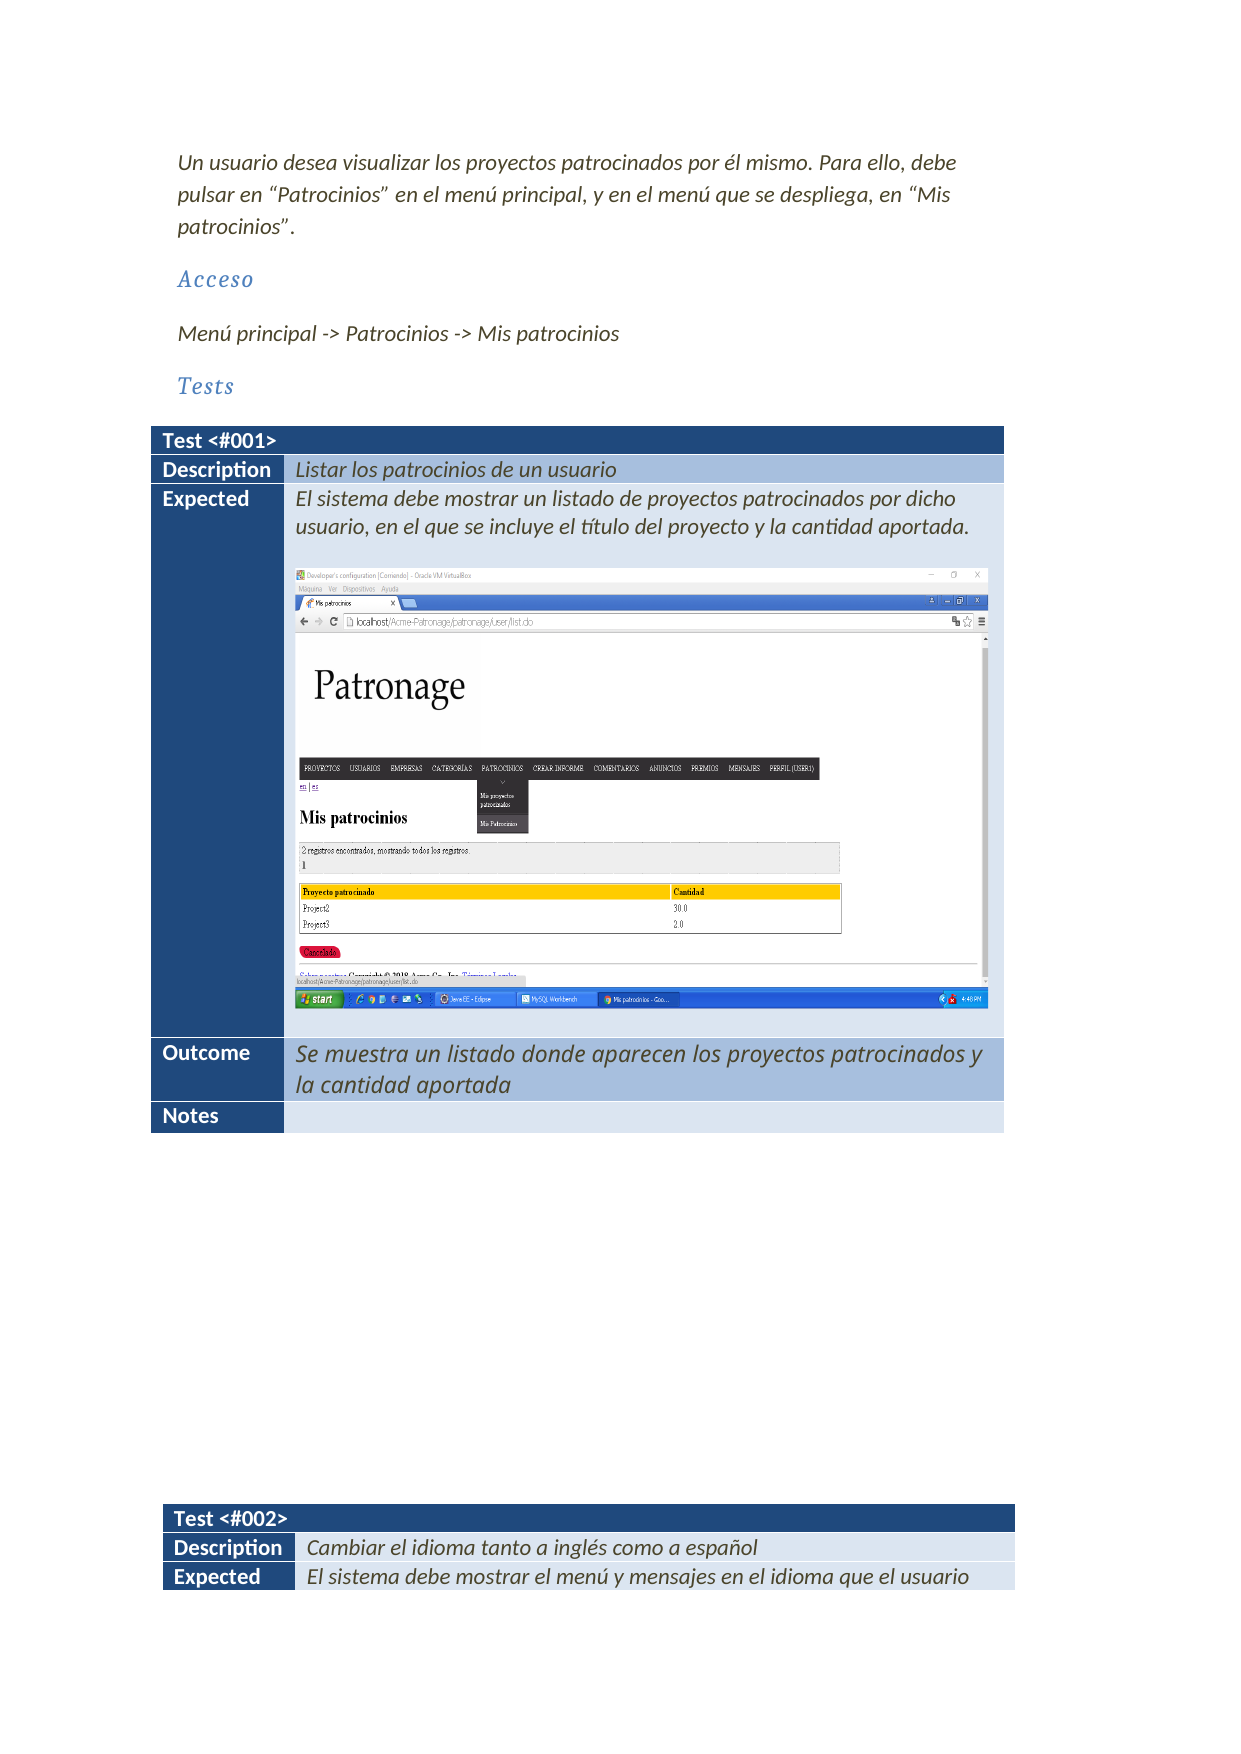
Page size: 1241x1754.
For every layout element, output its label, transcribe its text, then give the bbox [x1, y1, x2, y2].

picture [295, 568, 989, 1009]
table_cell Outcome [151, 1038, 284, 1101]
table_cell Listar los patrocinios de un usuario [284, 455, 1004, 483]
table_cell Se muestra un listado donde aparecen los proyectos patrocinados y la cantidad aportada [284, 1038, 1004, 1101]
table_cell Expected [163, 1562, 295, 1590]
table_cell Description [163, 1533, 295, 1561]
table_header Test <#002> [163, 1504, 1015, 1532]
table_cell Description [151, 455, 284, 483]
text Un usuario desea visualizar los proyectos patrocinados por él mismo. Para ello, debe pulsar en “Patrocinios” en el menú principal, y en el menú que se despliega, en “Mis patrocinios”. [177, 148, 1004, 240]
table_header Test <#001> [151, 426, 1004, 454]
table_cell Notes [151, 1102, 284, 1133]
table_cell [295, 1562, 1015, 1590]
text Menú principal -> Patrocinios -> Mis patrocinios [177, 319, 1004, 347]
table_cell [284, 1102, 1004, 1133]
table_cell El sistema debe mostrar un listado de proyectos patrocinados por dicho usuario, en el que se incluye el título del proyecto y la cantidad aportada. [284, 484, 1004, 1037]
subtitle Acceso [177, 265, 1004, 294]
subtitle Tests [177, 372, 1004, 401]
table_cell Expected [151, 484, 284, 1037]
table_cell Cambiar el idioma tanto a inglés como a español [295, 1533, 1015, 1561]
